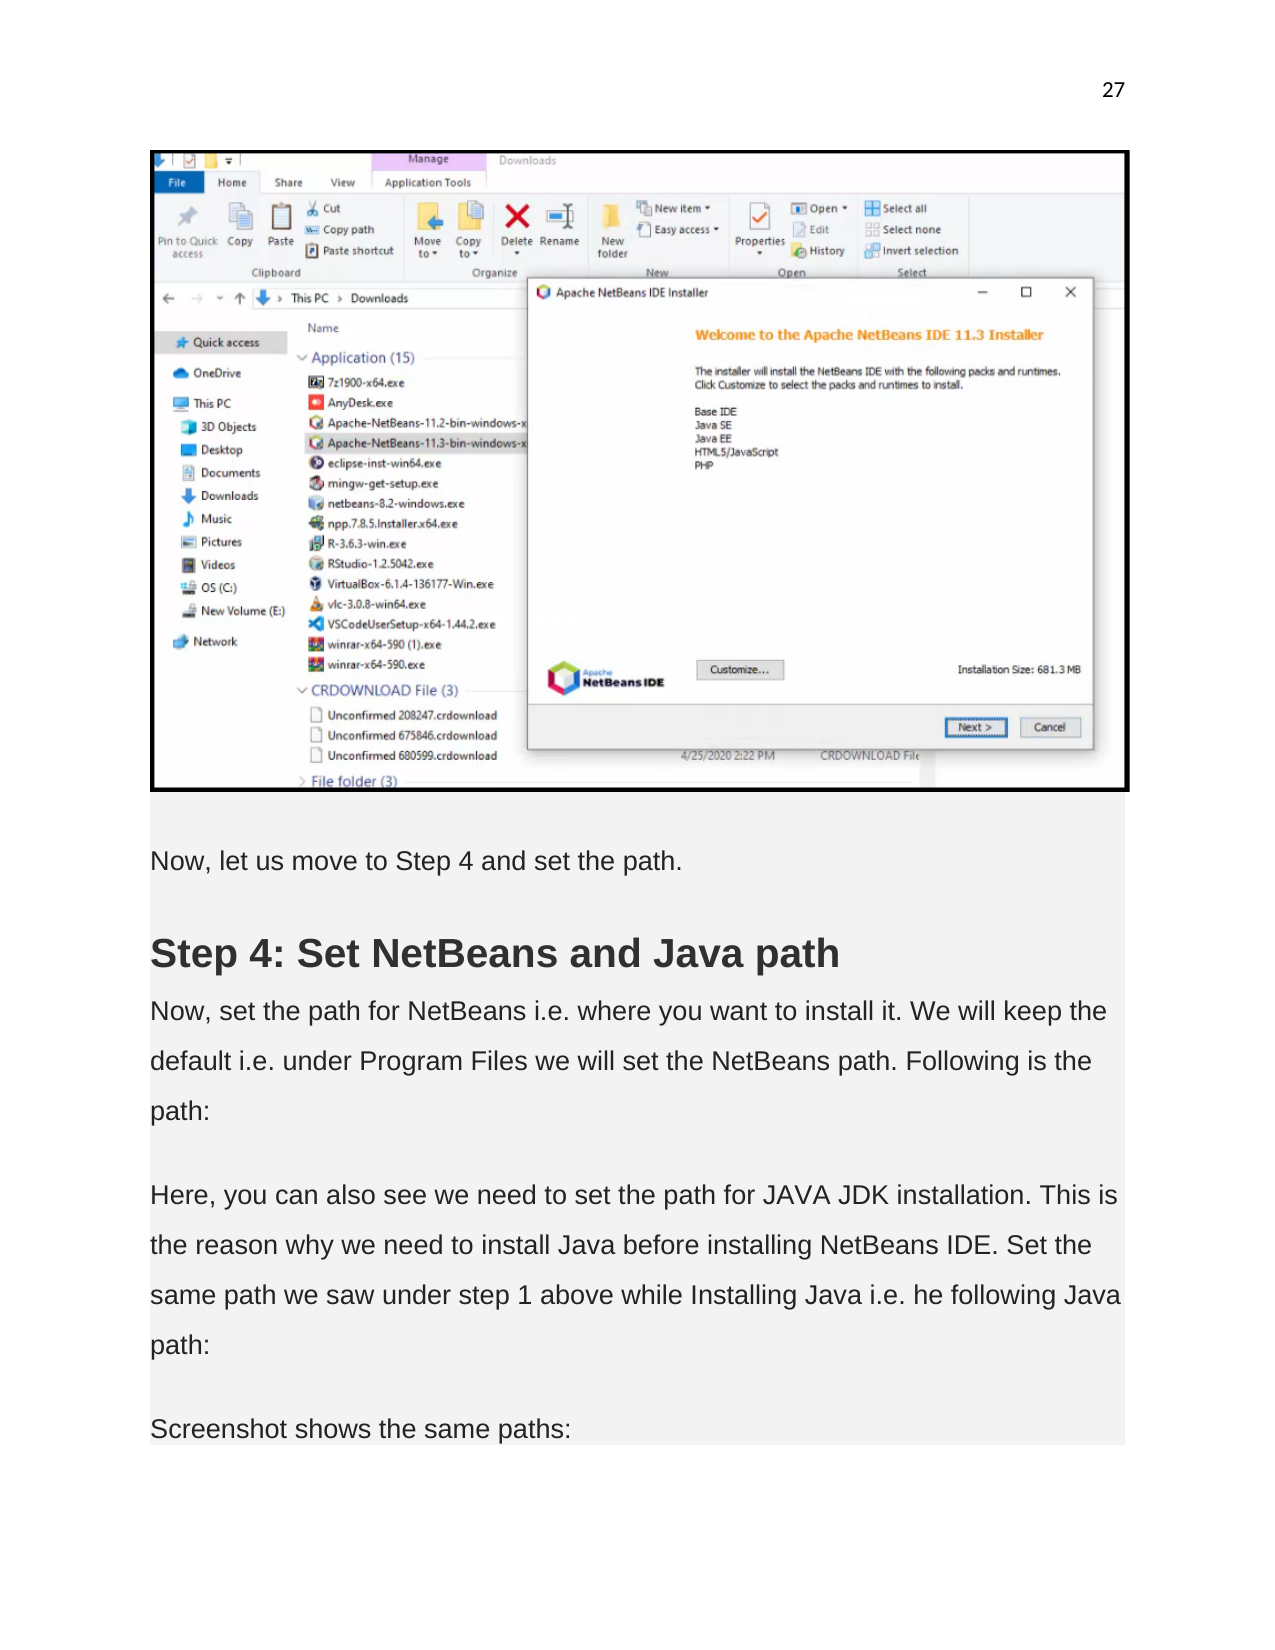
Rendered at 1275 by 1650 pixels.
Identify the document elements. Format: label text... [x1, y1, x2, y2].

text Now, let us move to Step 4 and set the path. [150, 826, 1125, 876]
text Here, you can also see we need to set the path for JAVA JDK installation. This is the reason why we need to install Java before installing NetBeans IDE. Set the same path we saw under step 1 above while Installing Java i.e. he following Java path: [150, 1160, 1125, 1360]
picture [150, 150, 1130, 792]
subtitle Step 4: Set NetBeans and Java path [150, 910, 1125, 976]
text Screenshot shows the same paths: [150, 1395, 1125, 1445]
text Now, set the path for NetBeans i.e. where you want to install it. We will keep the default i.e. under Program Files we will set the NetBeans path. Following is the path: [150, 976, 1125, 1126]
